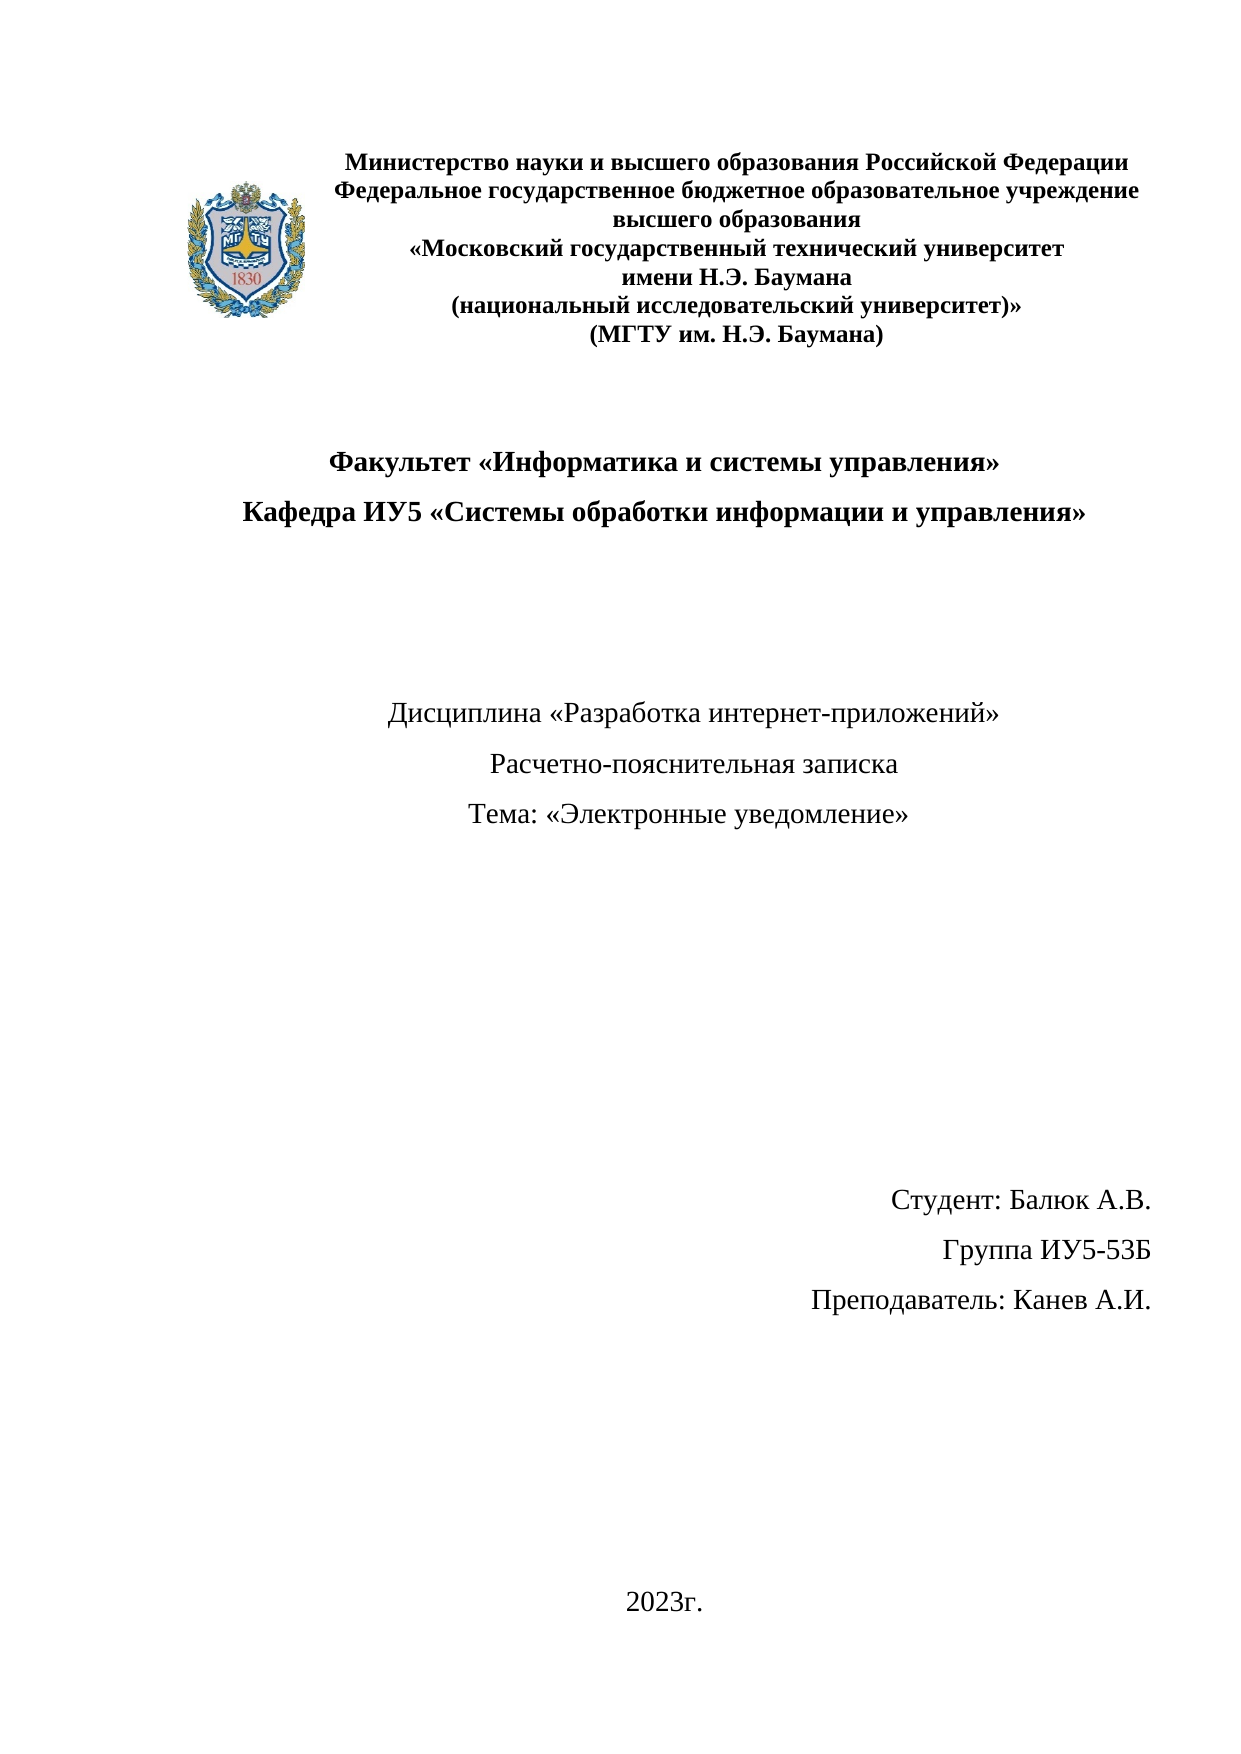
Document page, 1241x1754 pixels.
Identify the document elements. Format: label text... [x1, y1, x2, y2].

table_header [177, 147, 322, 348]
text Факультет «Информатика и системы управления» [177, 444, 1152, 477]
text Студент: Балюк А.В. [177, 1182, 1152, 1215]
text Преподаватель: Канев А.И. [177, 1282, 1152, 1316]
picture [186, 181, 305, 316]
text Расчетно-пояснительная записка [177, 746, 1152, 779]
table_header Министерство науки и высшего образования Российской Федерации Федеральное государственное бюджетное образовательное учреждение высшего образования «Московский государственный технический университет имени Н.Э. Баумана (национальный исследовательский университет)» (МГТУ им. Н.Э. Баумана) [322, 147, 1152, 348]
text Группа ИУ5-53Б [177, 1232, 1152, 1266]
text Дисциплина «Разработка интернет-приложений» [177, 696, 1152, 729]
text 2023г. [177, 1584, 1152, 1618]
text Кафедра ИУ5 «Системы обработки информации и управления» [177, 494, 1152, 528]
text Тема: «Электронные уведомление» [177, 796, 1152, 830]
